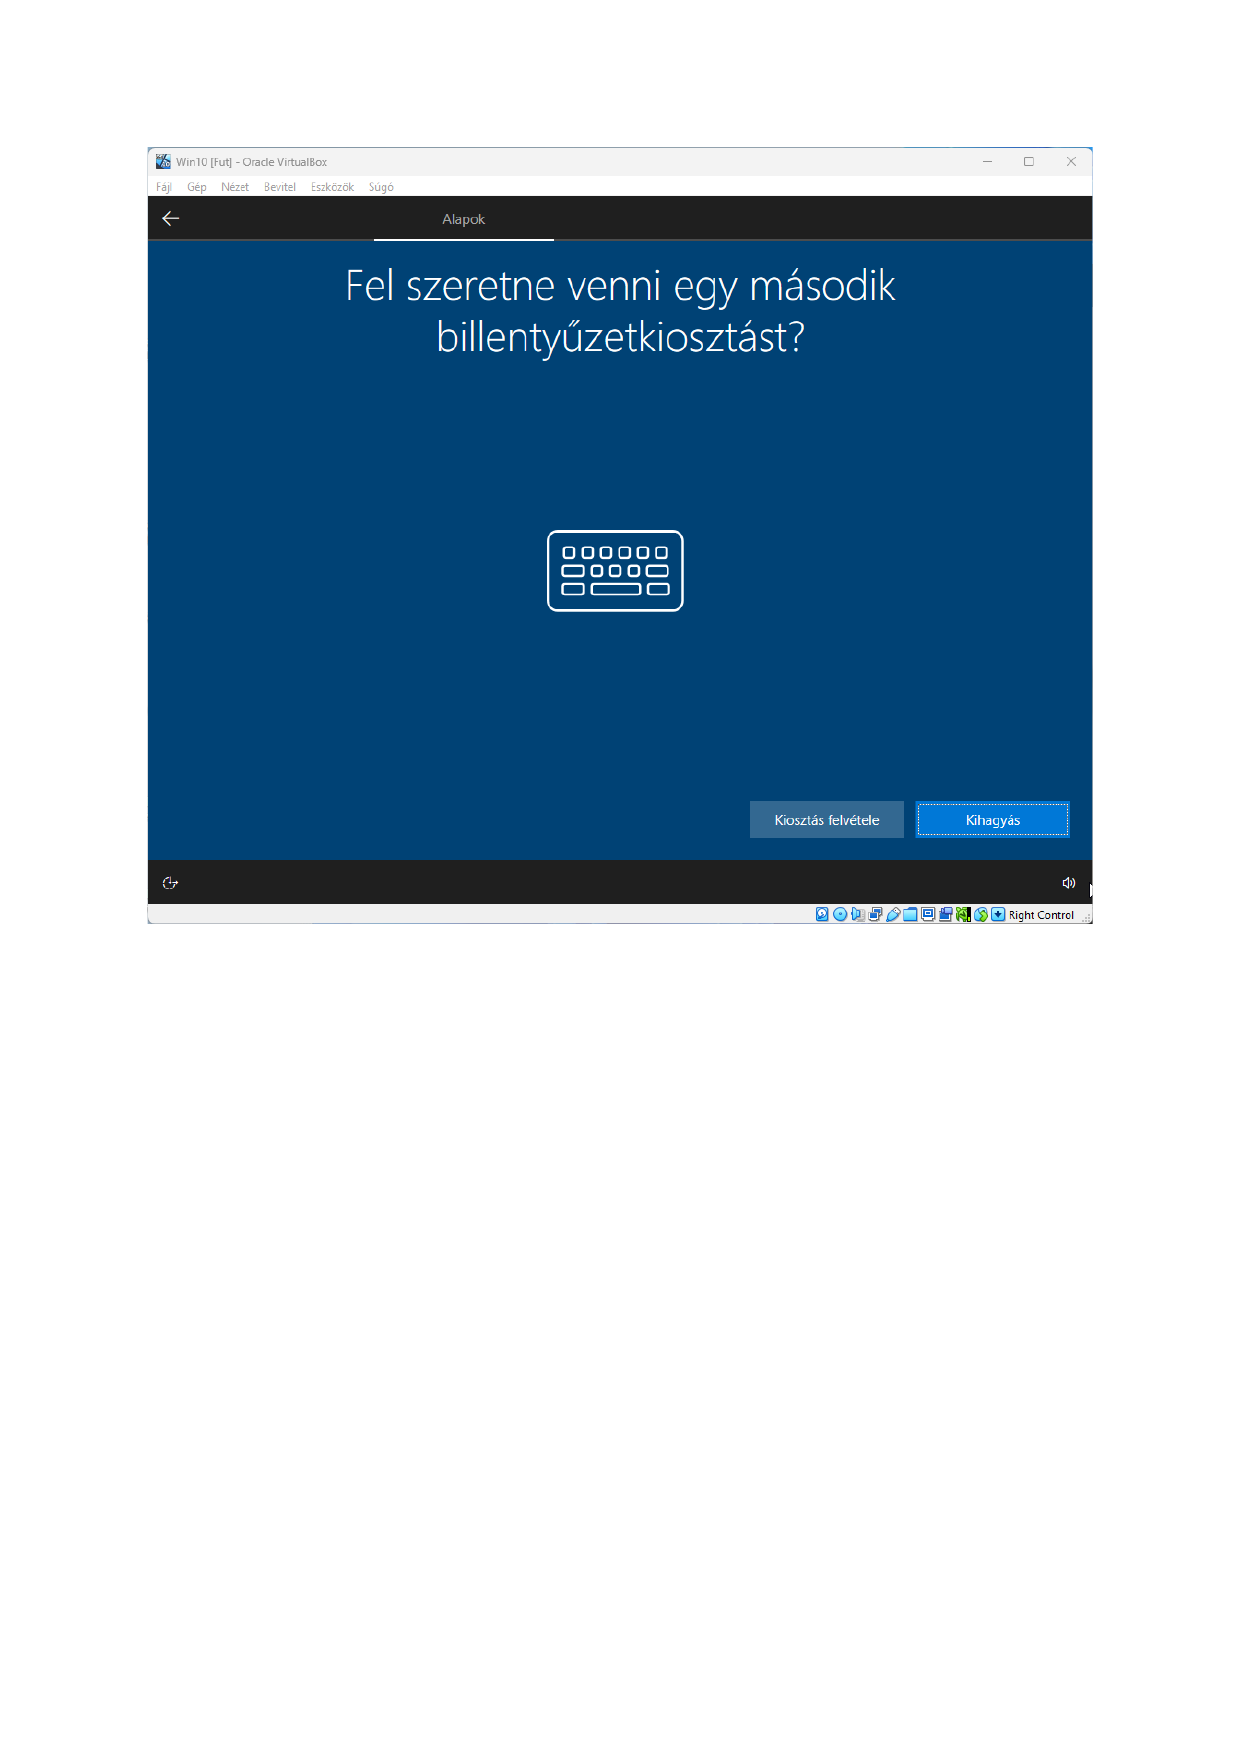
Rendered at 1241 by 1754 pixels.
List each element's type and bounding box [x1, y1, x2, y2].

picture [147, 147, 1093, 924]
